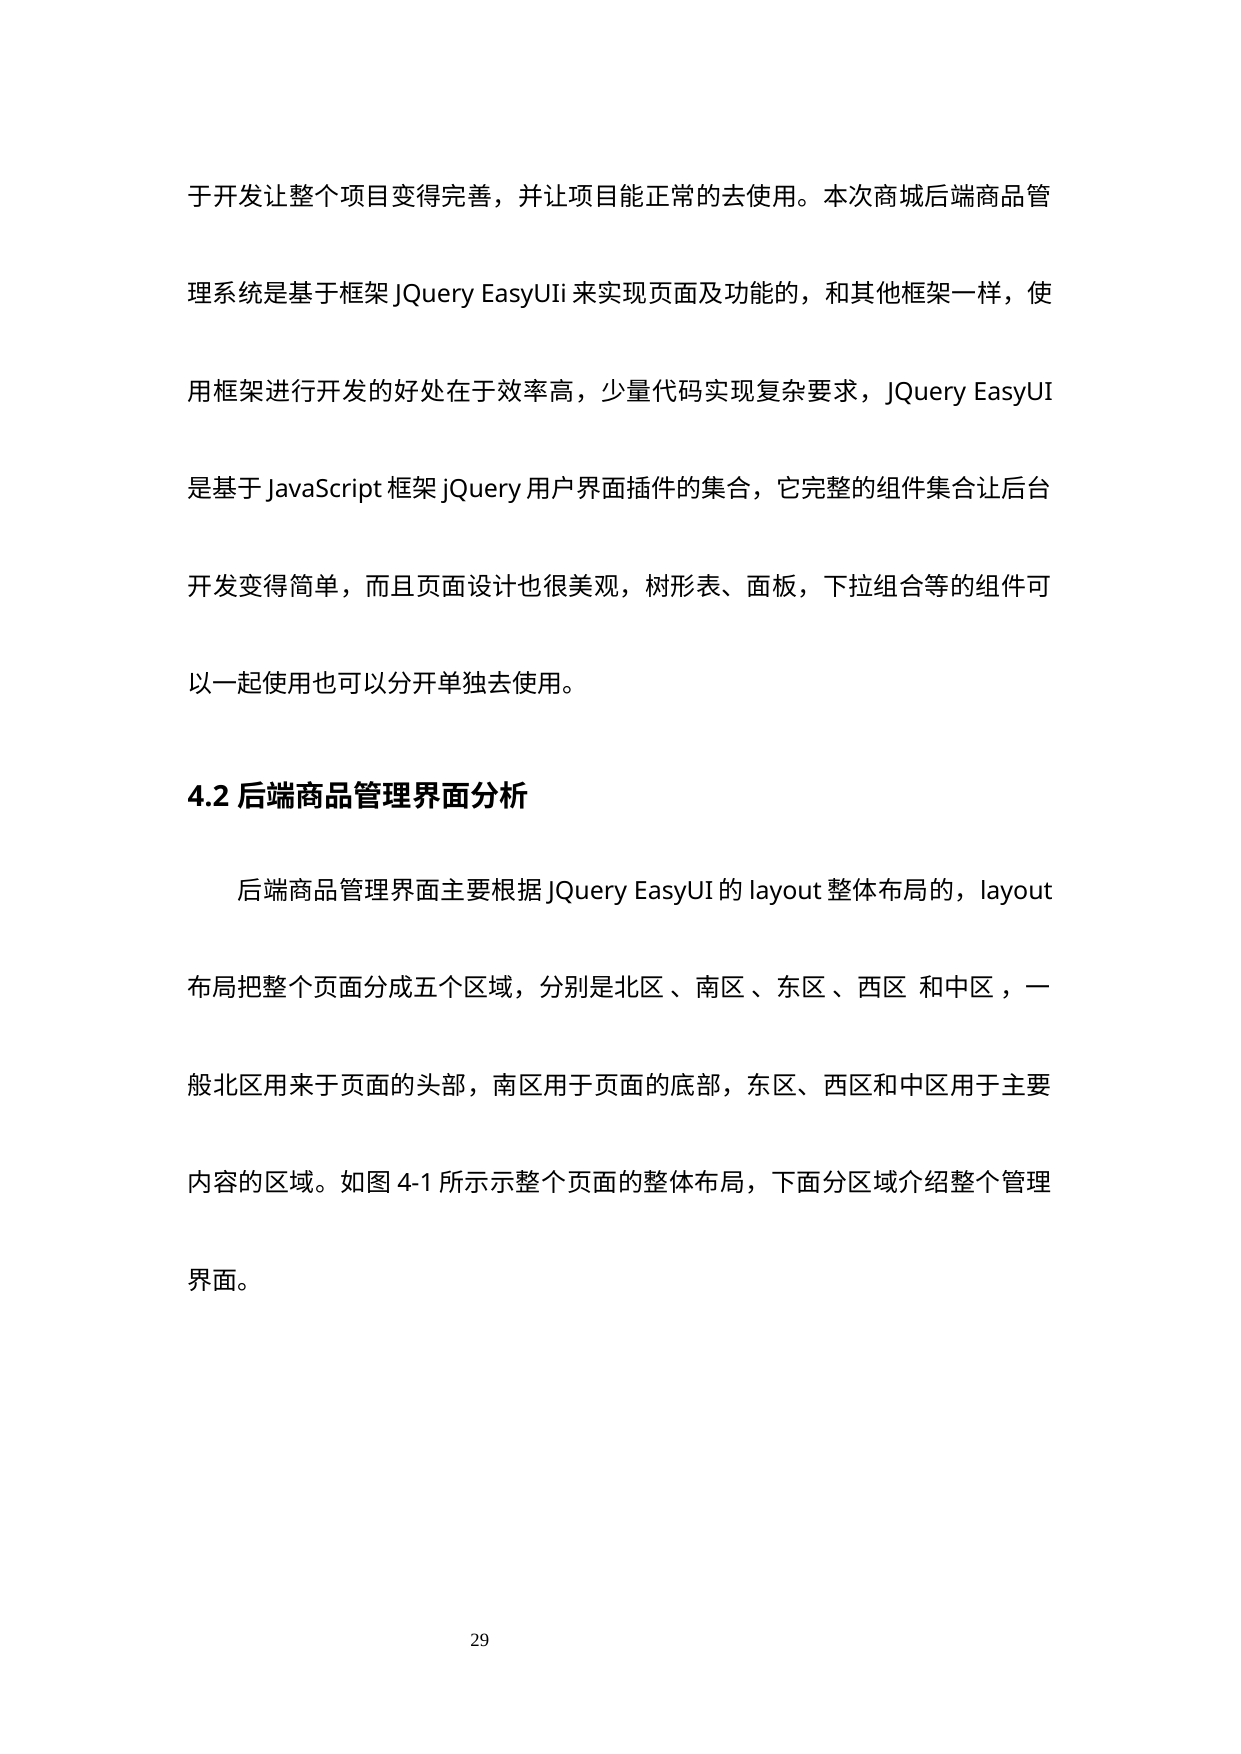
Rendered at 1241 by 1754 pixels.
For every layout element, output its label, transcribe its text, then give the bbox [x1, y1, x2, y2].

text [187, 162, 1053, 714]
subtitle 4.2 后端商品管理界面分析 [187, 762, 1053, 827]
text 后端商品管理界面主要根据JQuery EasyUI的layout整体布局的，layout布局把整个页面分成五个区域，分别是北区 、南区 、东区 、西区 和中区 ，一般北区用来于页面的头部，南区用于页面的底部，东区、西区和中区用于主要内容的区域。如图4-1所示示整个页面的整体布局，下面分区域介绍整个管理界面。 [187, 856, 1053, 1311]
